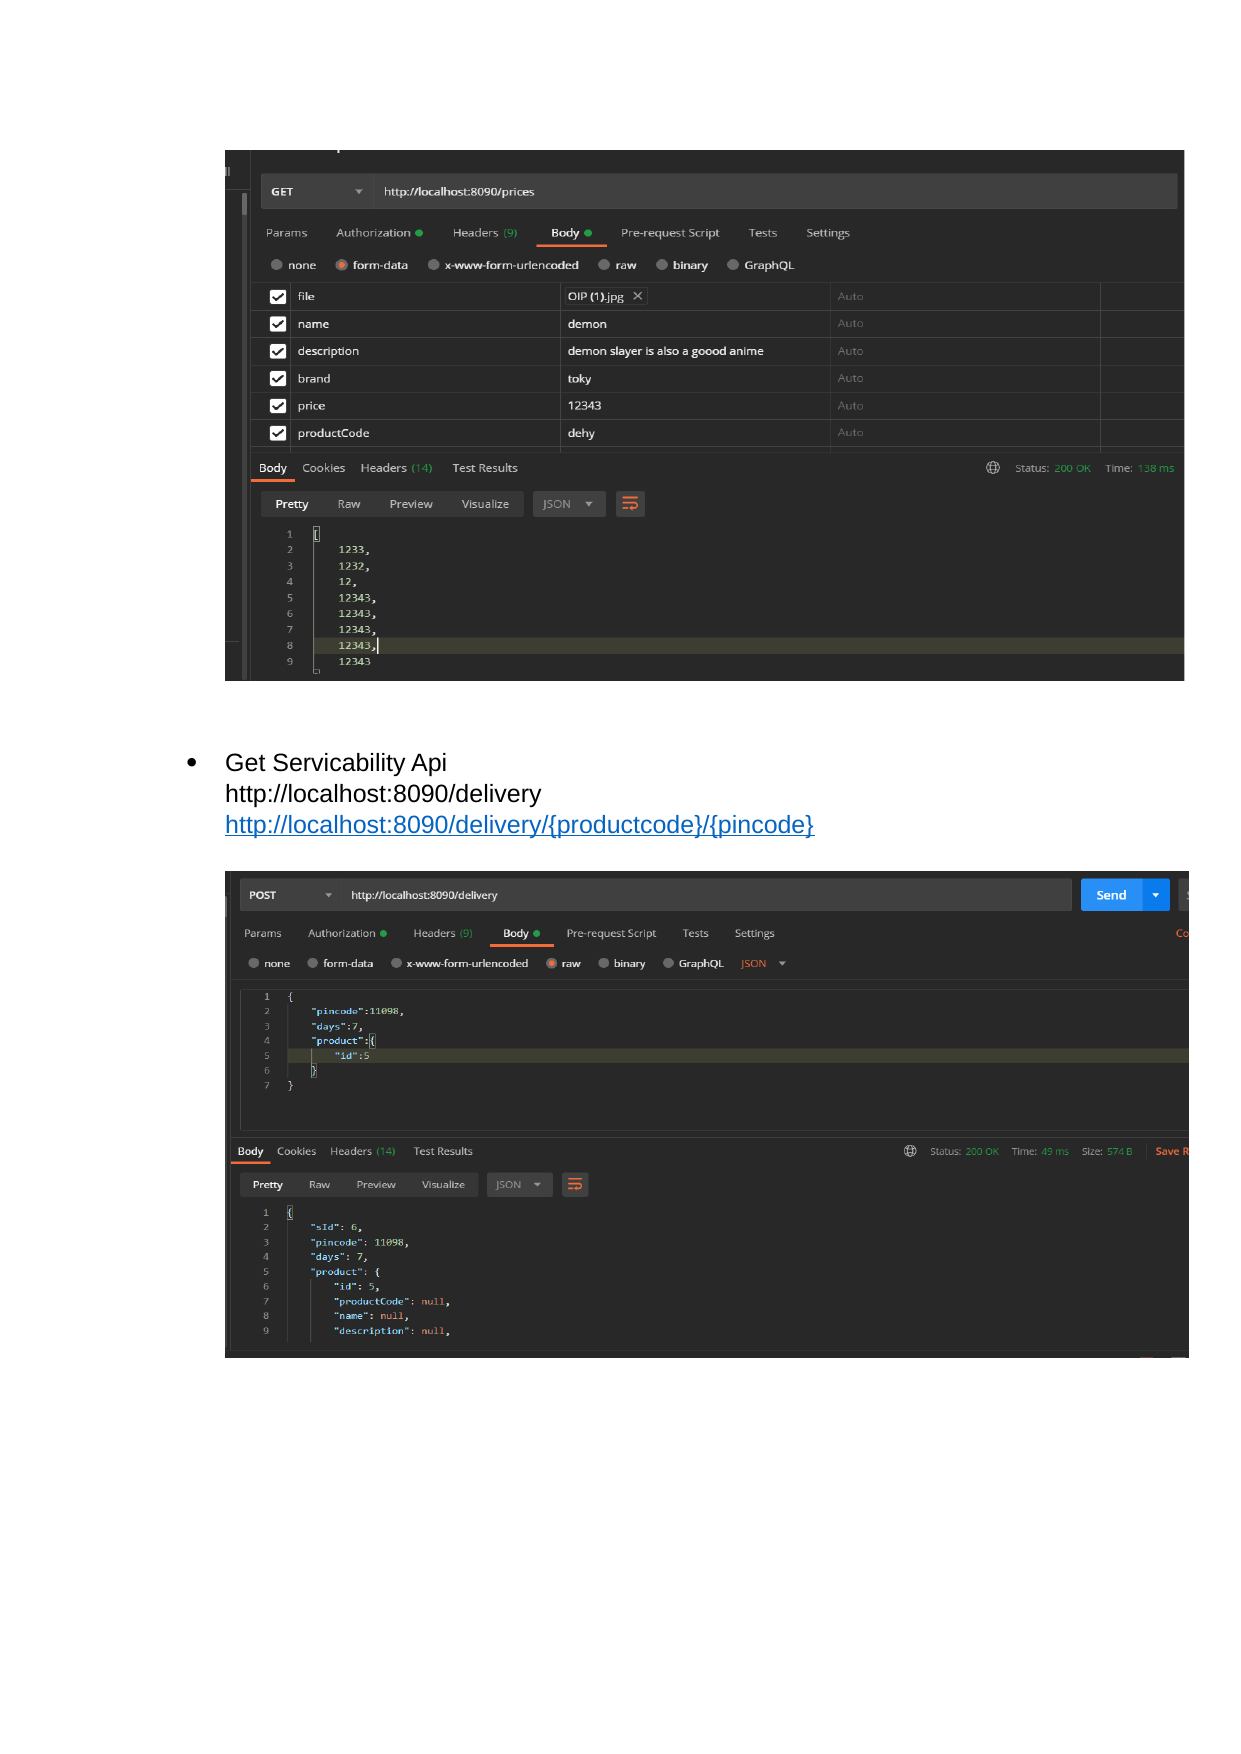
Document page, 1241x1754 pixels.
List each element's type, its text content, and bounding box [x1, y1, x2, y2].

picture [225, 150, 1185, 681]
list Get Servicability Api [187, 747, 1090, 776]
list http://localhost:8090/delivery/{productcode}/{pincode} [225, 810, 1090, 838]
list http://localhost:8090/delivery [225, 779, 1090, 807]
picture [225, 871, 1189, 1358]
